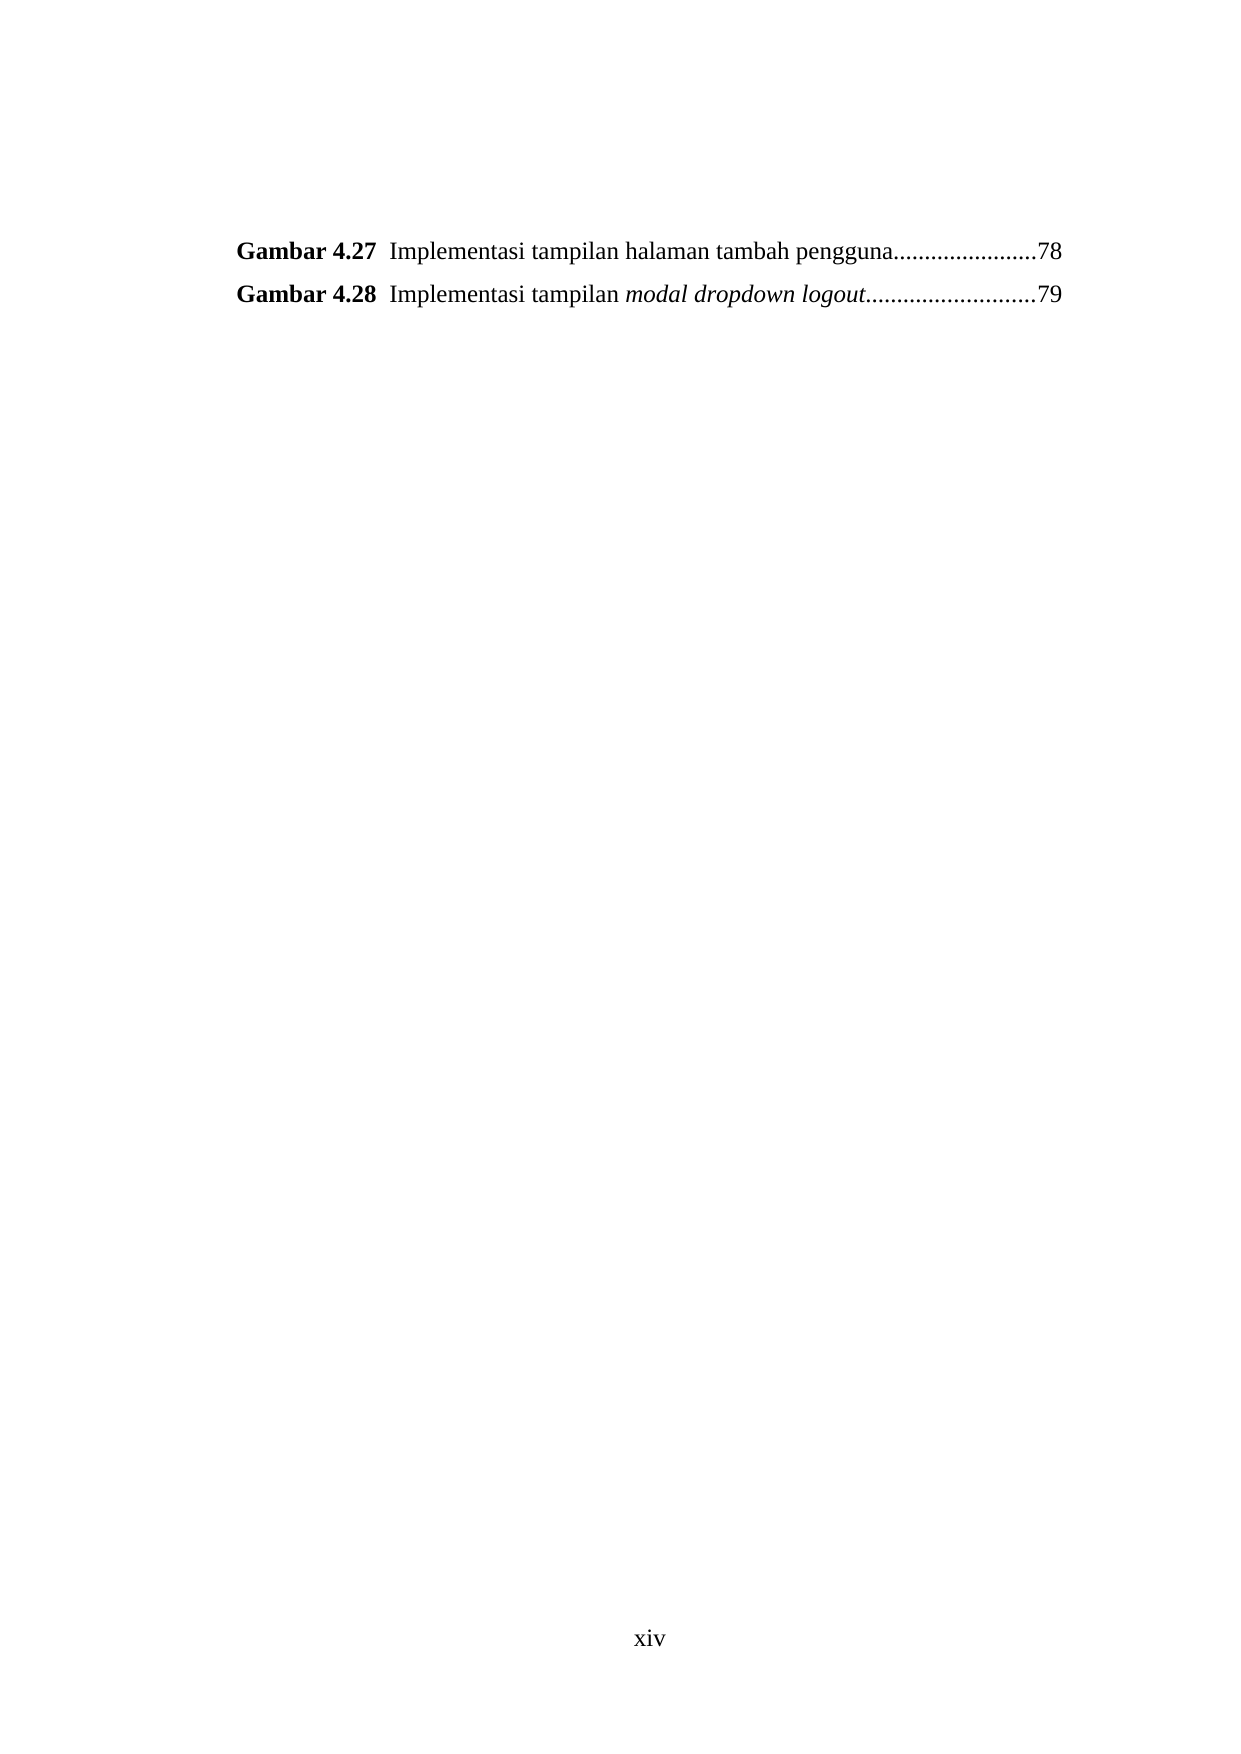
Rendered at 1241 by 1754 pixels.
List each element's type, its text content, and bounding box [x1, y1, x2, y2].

text Gambar 4.27 Implementasi tampilan halaman tambah pengguna 78 [236, 236, 1063, 265]
text Gambar 4.28 Implementasi tampilan modal dropdown logout 79 [236, 279, 1063, 308]
